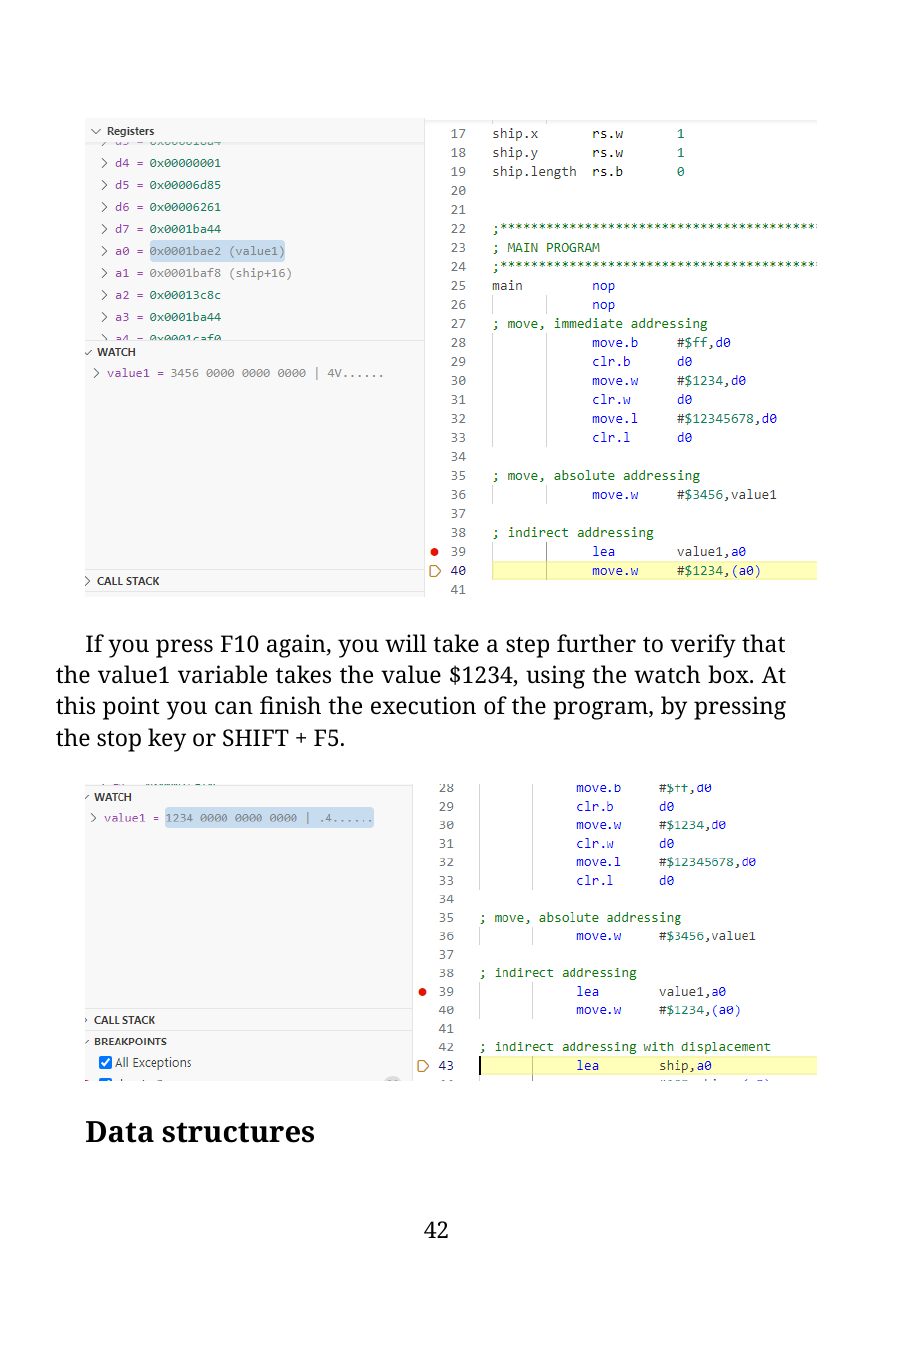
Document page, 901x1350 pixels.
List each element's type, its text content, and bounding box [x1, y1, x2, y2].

picture [85, 118, 817, 597]
picture [85, 784, 817, 1081]
text If you press F10 again, you will take a step further to verify that the value1 variable takes the value $1234, using the watch box. At this point you can finish the execution of the program, by pressing the stop key or SHIFT + F5. [56, 628, 787, 753]
subtitle Data structures [56, 1112, 787, 1151]
